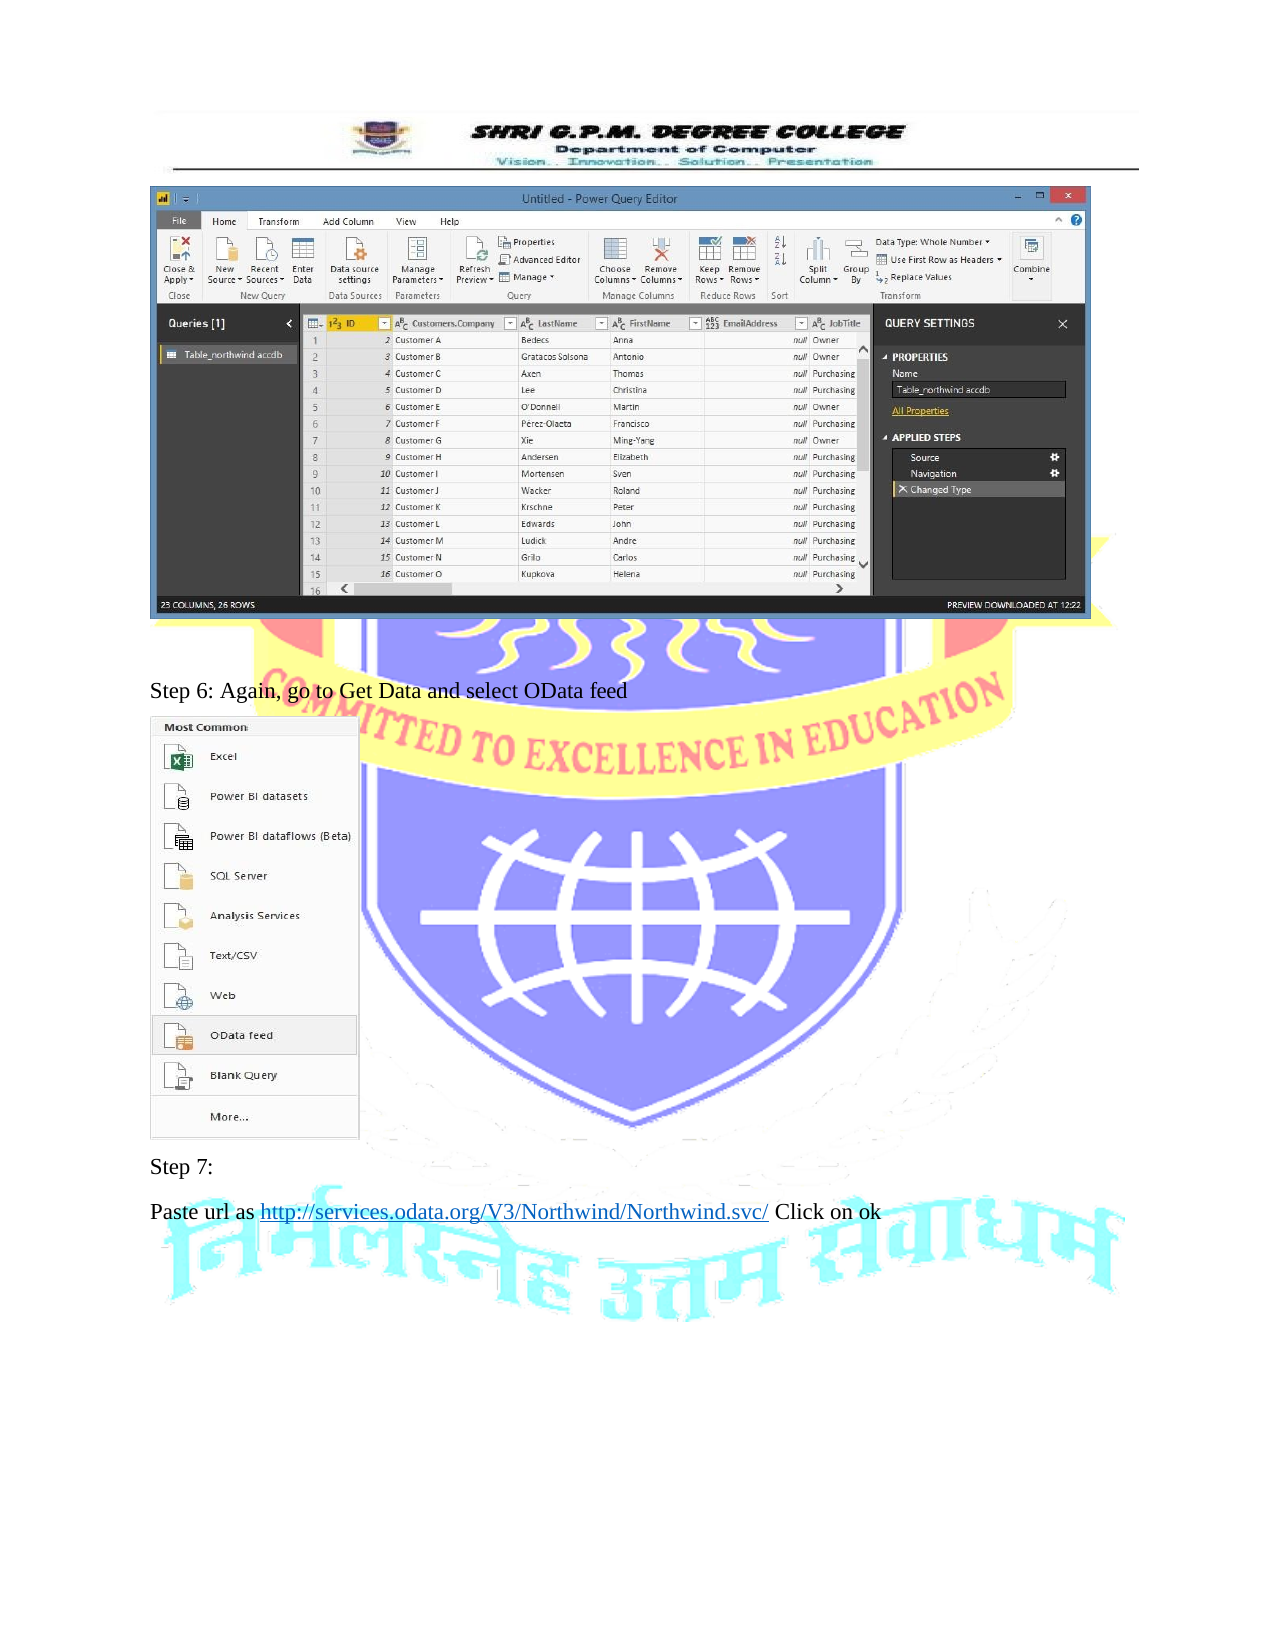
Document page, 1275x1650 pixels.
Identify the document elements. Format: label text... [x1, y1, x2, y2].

text Step 6: Again, go to Get Data and select OData feed [149, 677, 1113, 703]
text Paste url as http://services.odata.org/V3/Northwind/Northwind.svc/ Click on ok [150, 1198, 1113, 1224]
text Step 7: [149, 1153, 1113, 1179]
picture [150, 186, 1125, 1322]
picture [153, 110, 1139, 174]
